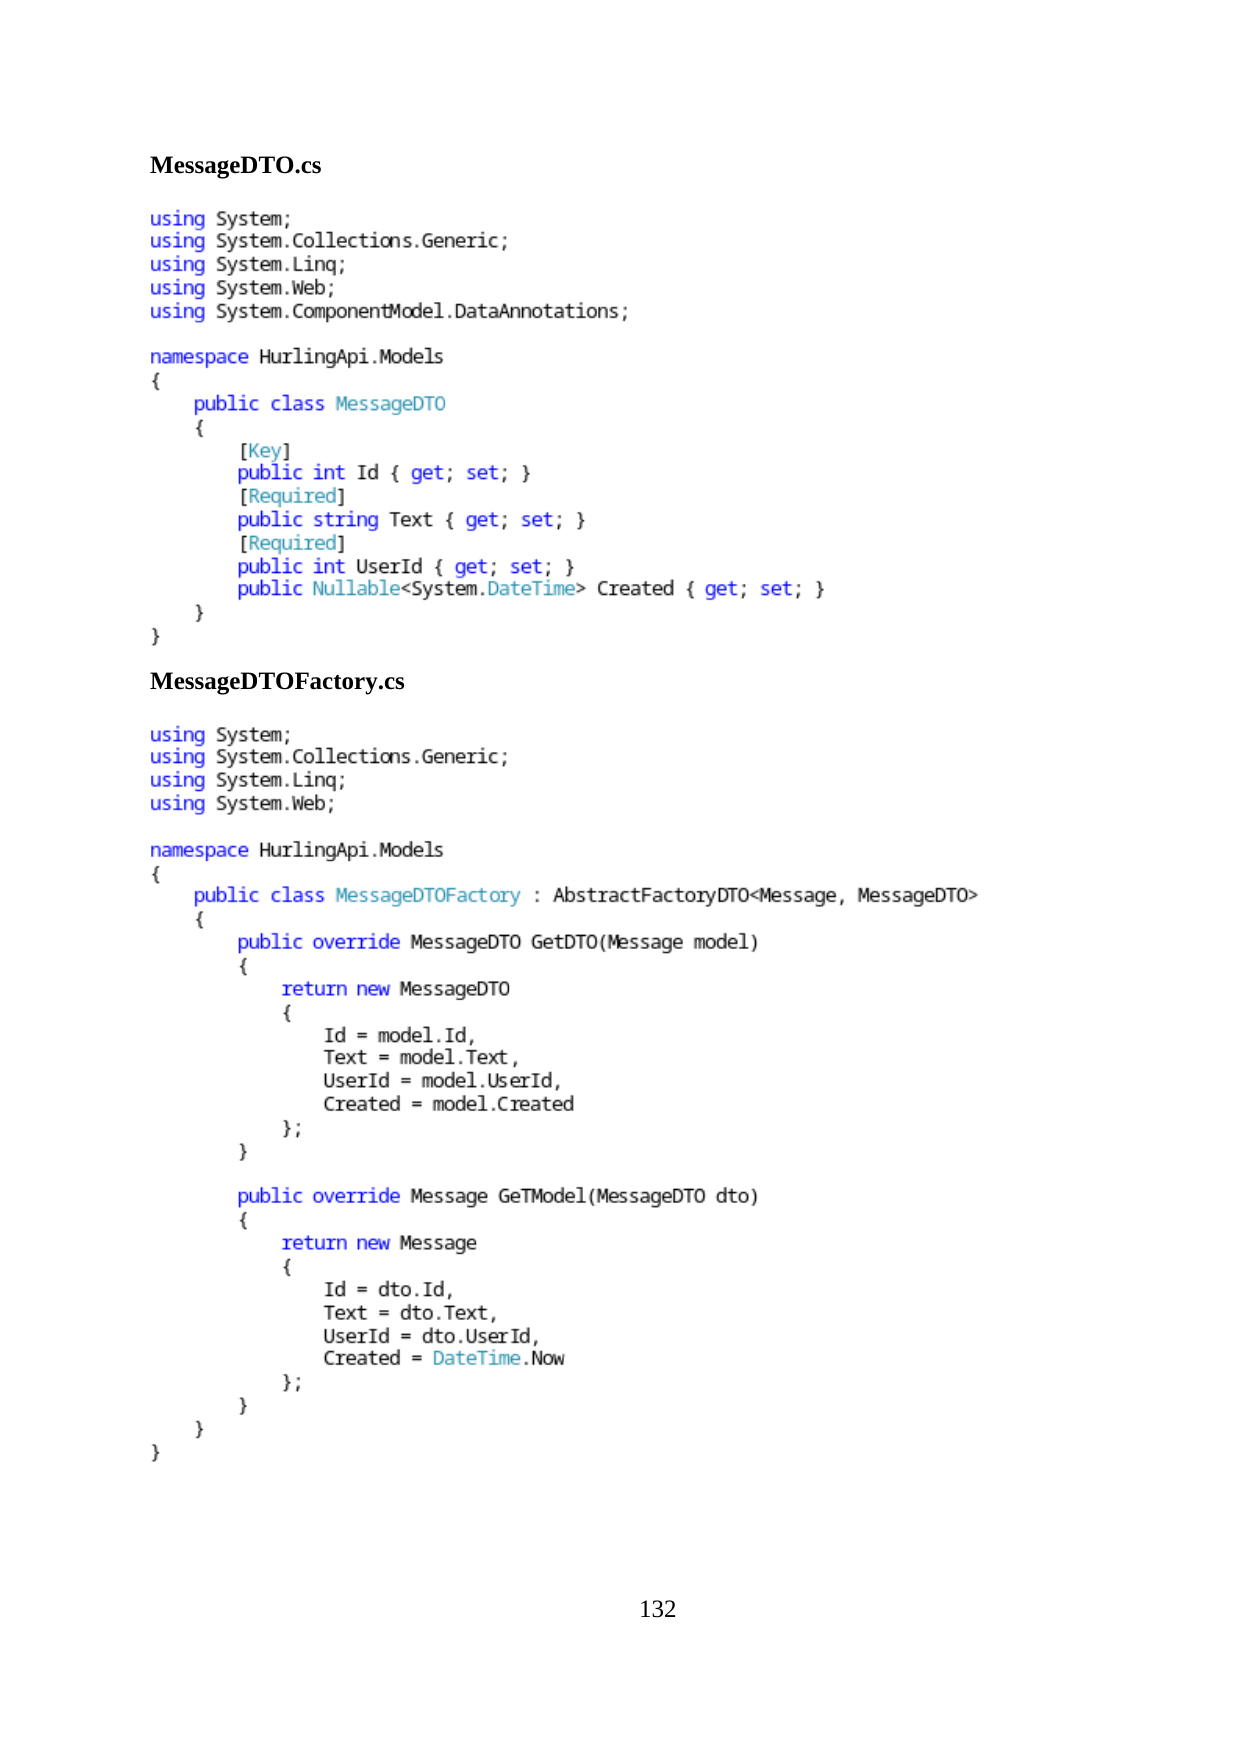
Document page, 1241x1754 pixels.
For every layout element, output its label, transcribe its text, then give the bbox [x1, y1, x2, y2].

subtitle MessageDTOFactory.cs [150, 666, 1090, 694]
subtitle MessageDTO.cs [150, 150, 1090, 179]
